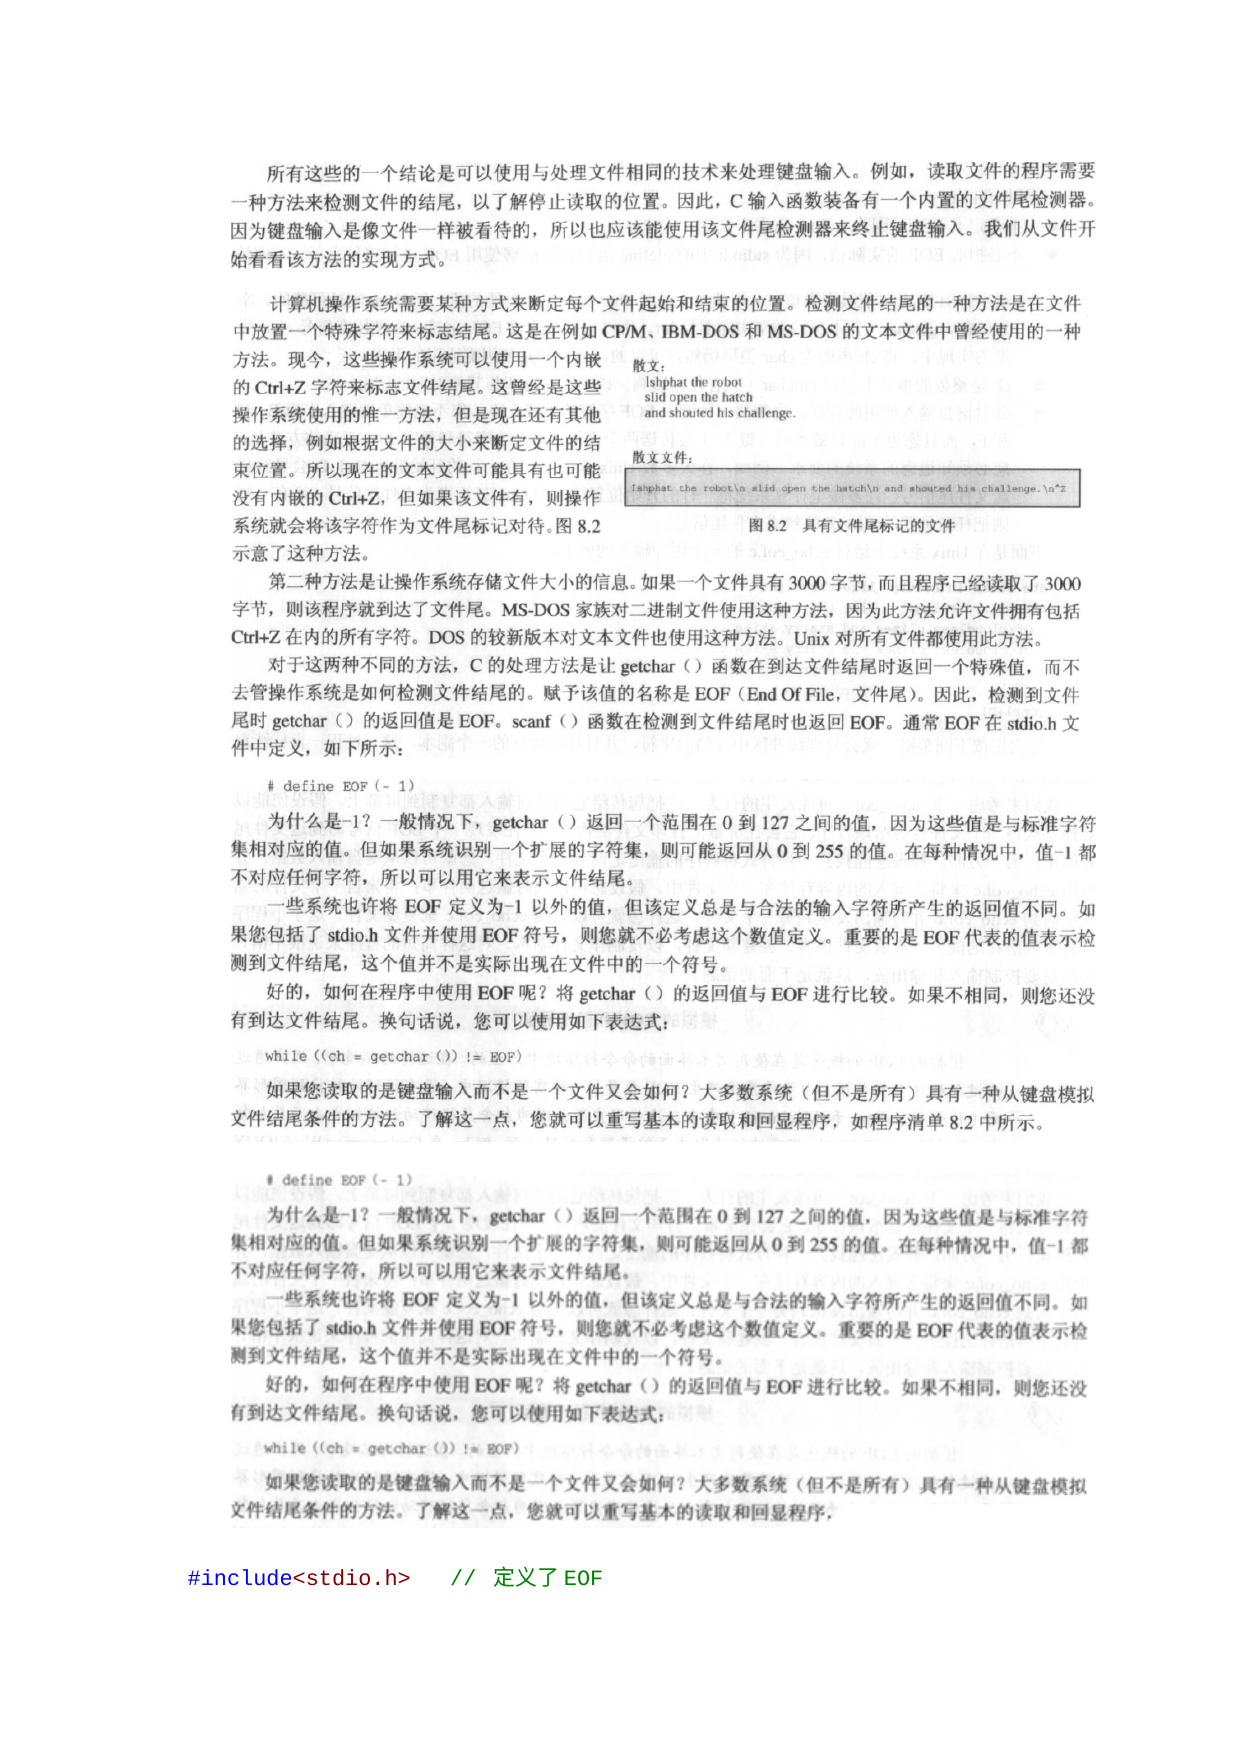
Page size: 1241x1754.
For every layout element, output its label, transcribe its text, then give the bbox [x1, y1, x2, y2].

picture [231, 779, 1097, 1142]
picture [231, 1169, 1096, 1528]
picture [231, 292, 1097, 758]
text #include<stdio.h> // 定义了EOF [187, 1559, 1053, 1592]
picture [231, 162, 1097, 273]
